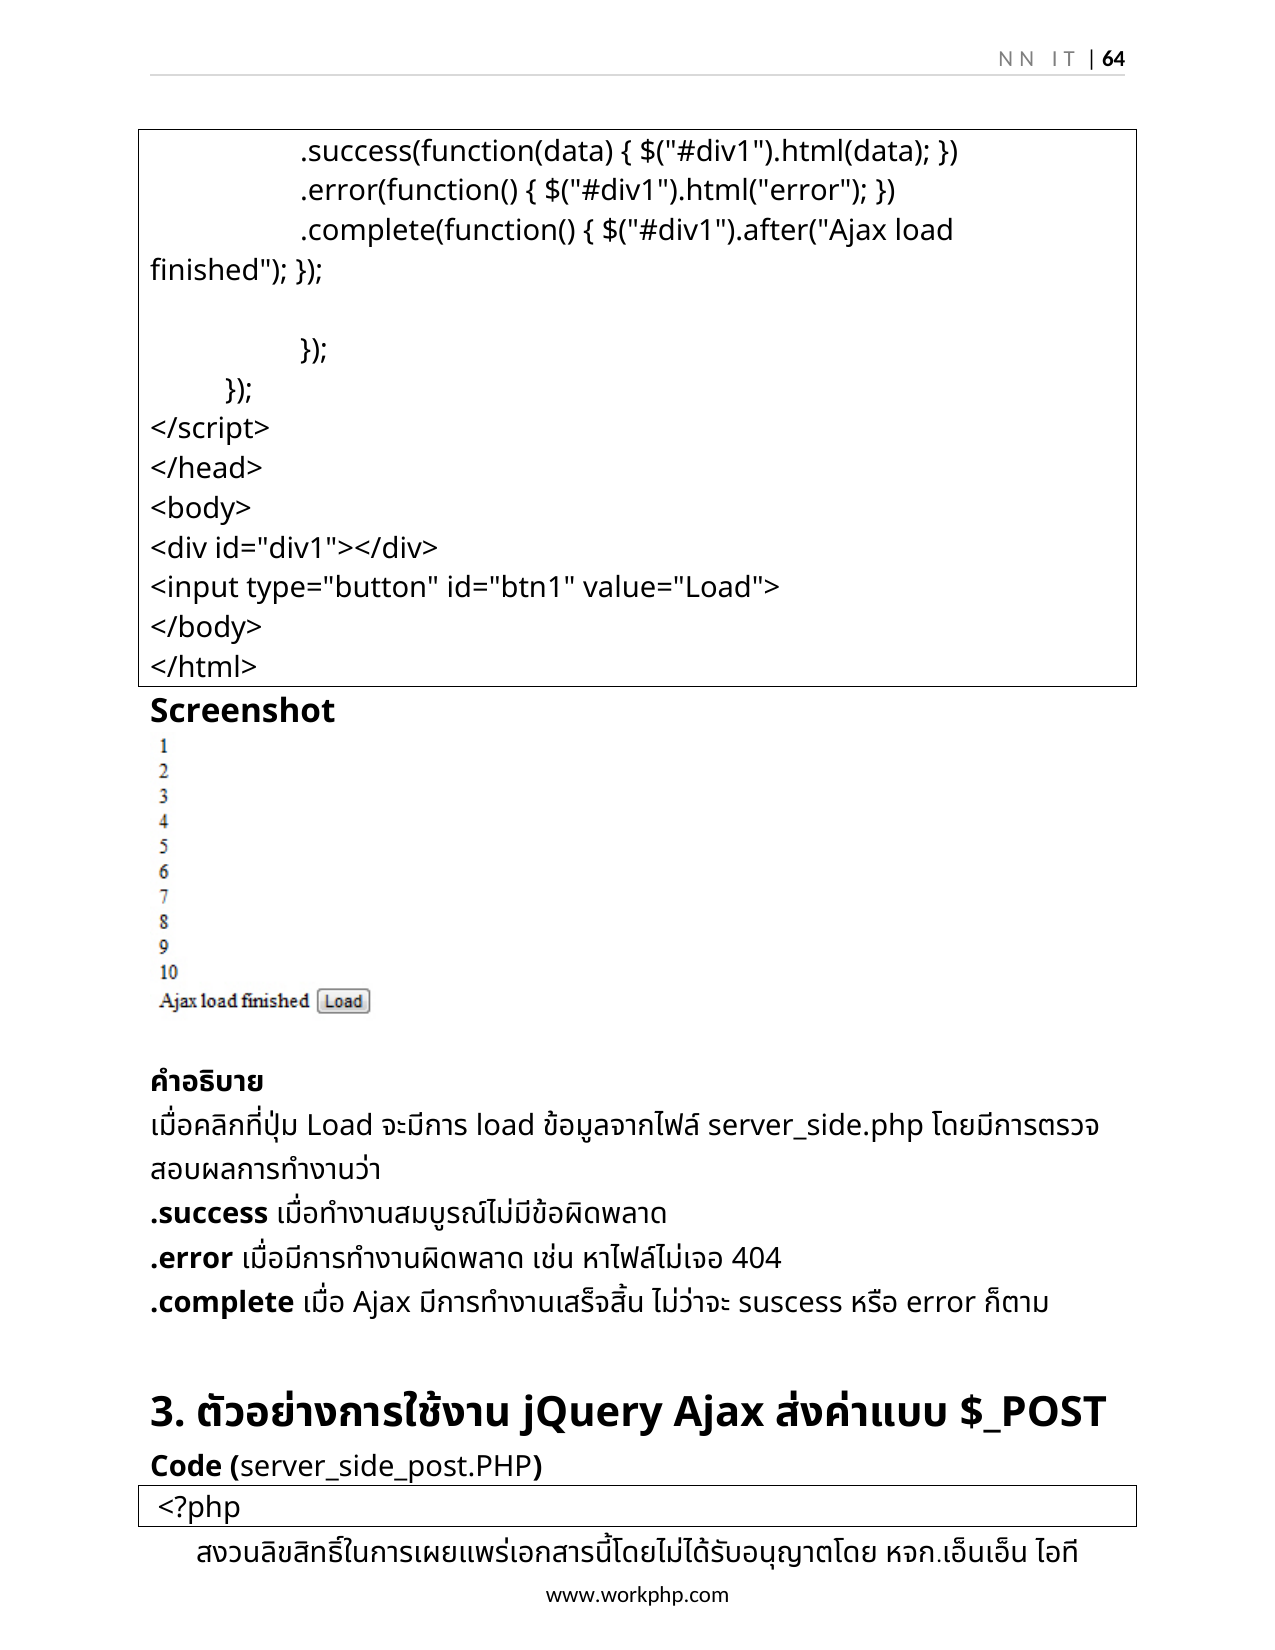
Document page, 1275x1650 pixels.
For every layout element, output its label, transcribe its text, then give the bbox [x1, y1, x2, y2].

picture [150, 732, 691, 1061]
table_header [139, 1486, 1136, 1526]
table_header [139, 130, 1136, 686]
text Screenshot คำอธิบาย เมื่อคลิกที่ปุ่ม Load จะมีการ load ข้อมูลจากไฟล์ server_side.php โดยมีการตรวจสอบผลการทำงานว่า .success เมื่อทำงานสมบูรณ์ไม่มีข้อผิดพลาด .error เมื่อมีการทำงานผิดพลาด เช่น หาไฟล์ไม่เจอ 404 .complete เมื่อ Ajax มีการทำงานเสร็จสิ้น ไม่ว่าจะ suscess หรือ error ก็ตาม 3. ตัวอย่างการใช้งาน jQuery Ajax ส่งค่าแบบ $_POST Code (server_side_post.PHP) [150, 687, 1125, 1485]
